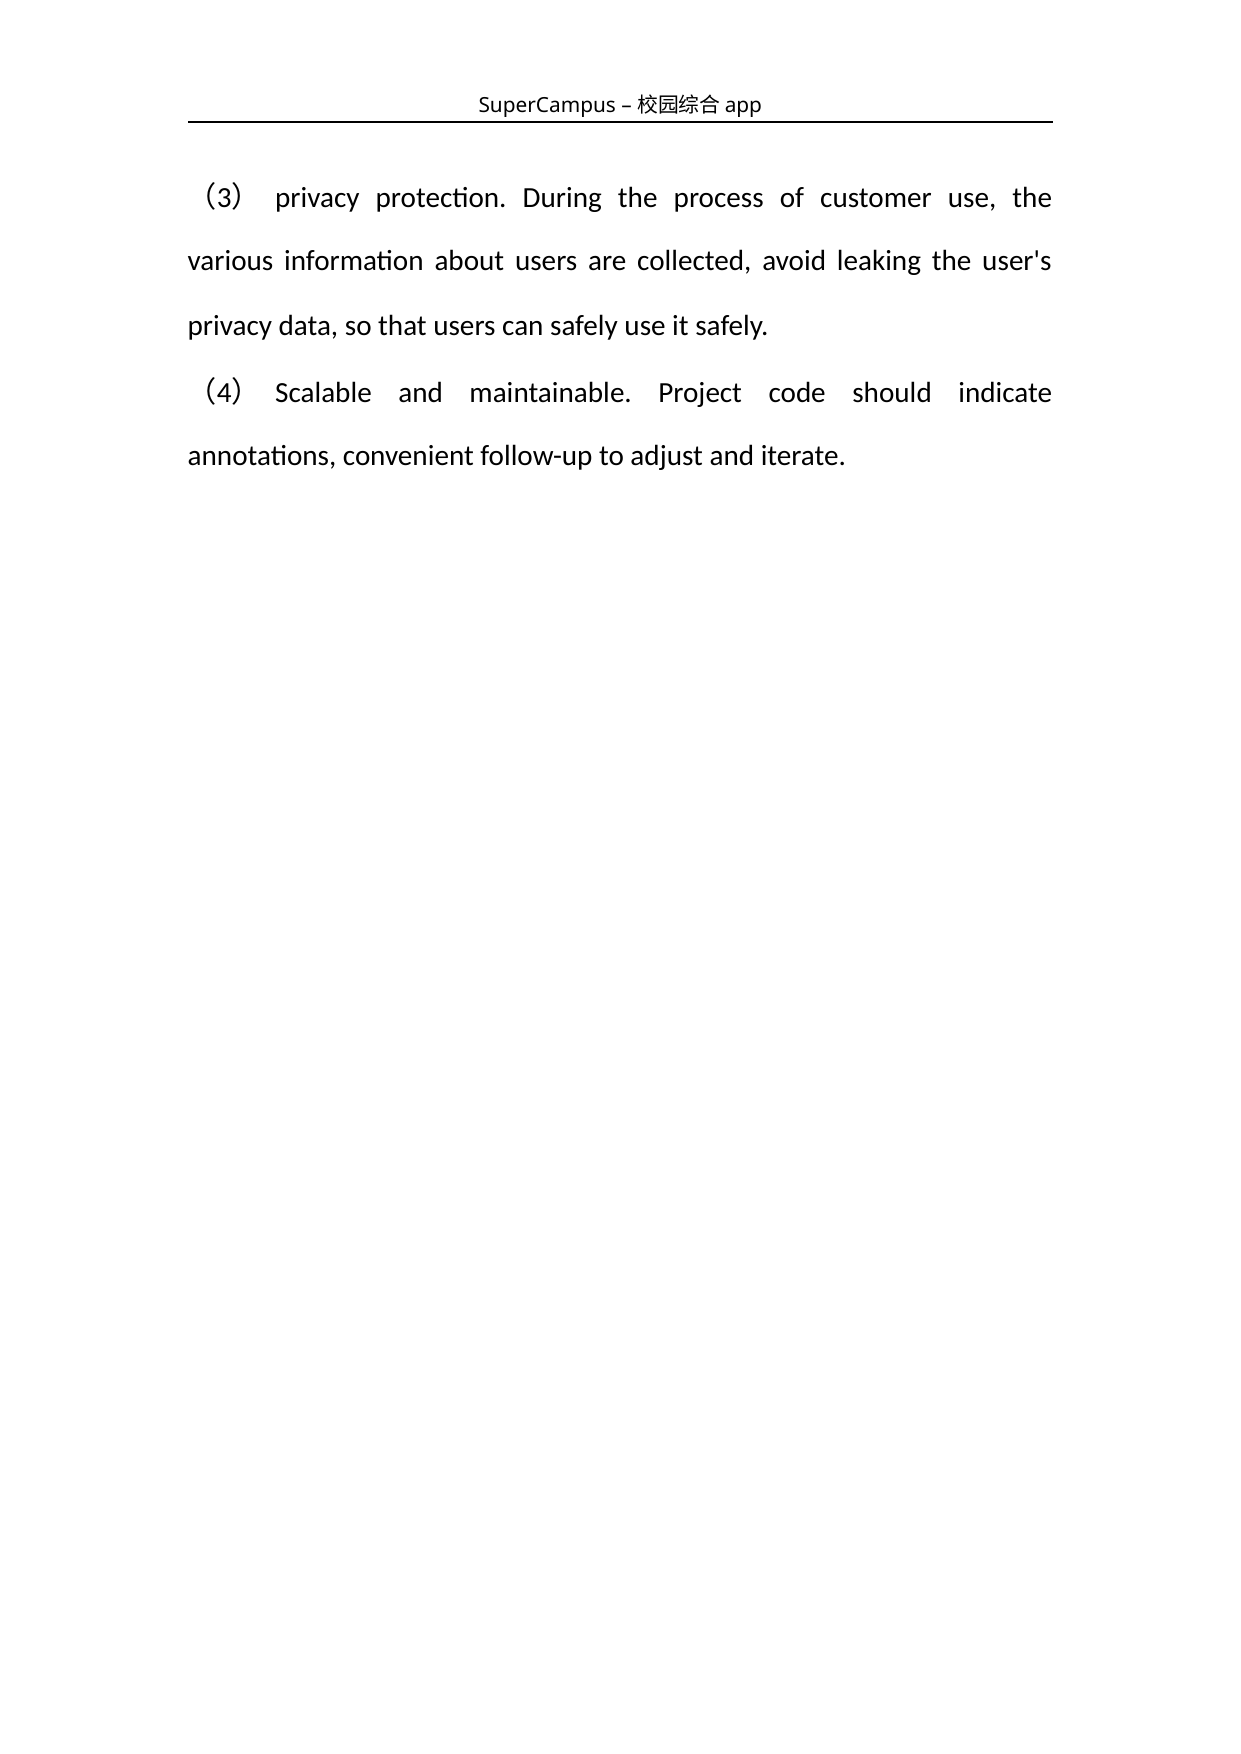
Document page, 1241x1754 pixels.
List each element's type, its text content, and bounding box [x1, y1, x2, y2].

text （4） Scalable and maintainable. Project code should indicate annotations, convenient follow-up to adjust and iterate. [187, 357, 1053, 487]
text （3） privacy protection. During the process of customer use, the various information about users are collected, avoid leaking the user's privacy data, so that users can safely use it safely. [187, 162, 1053, 357]
